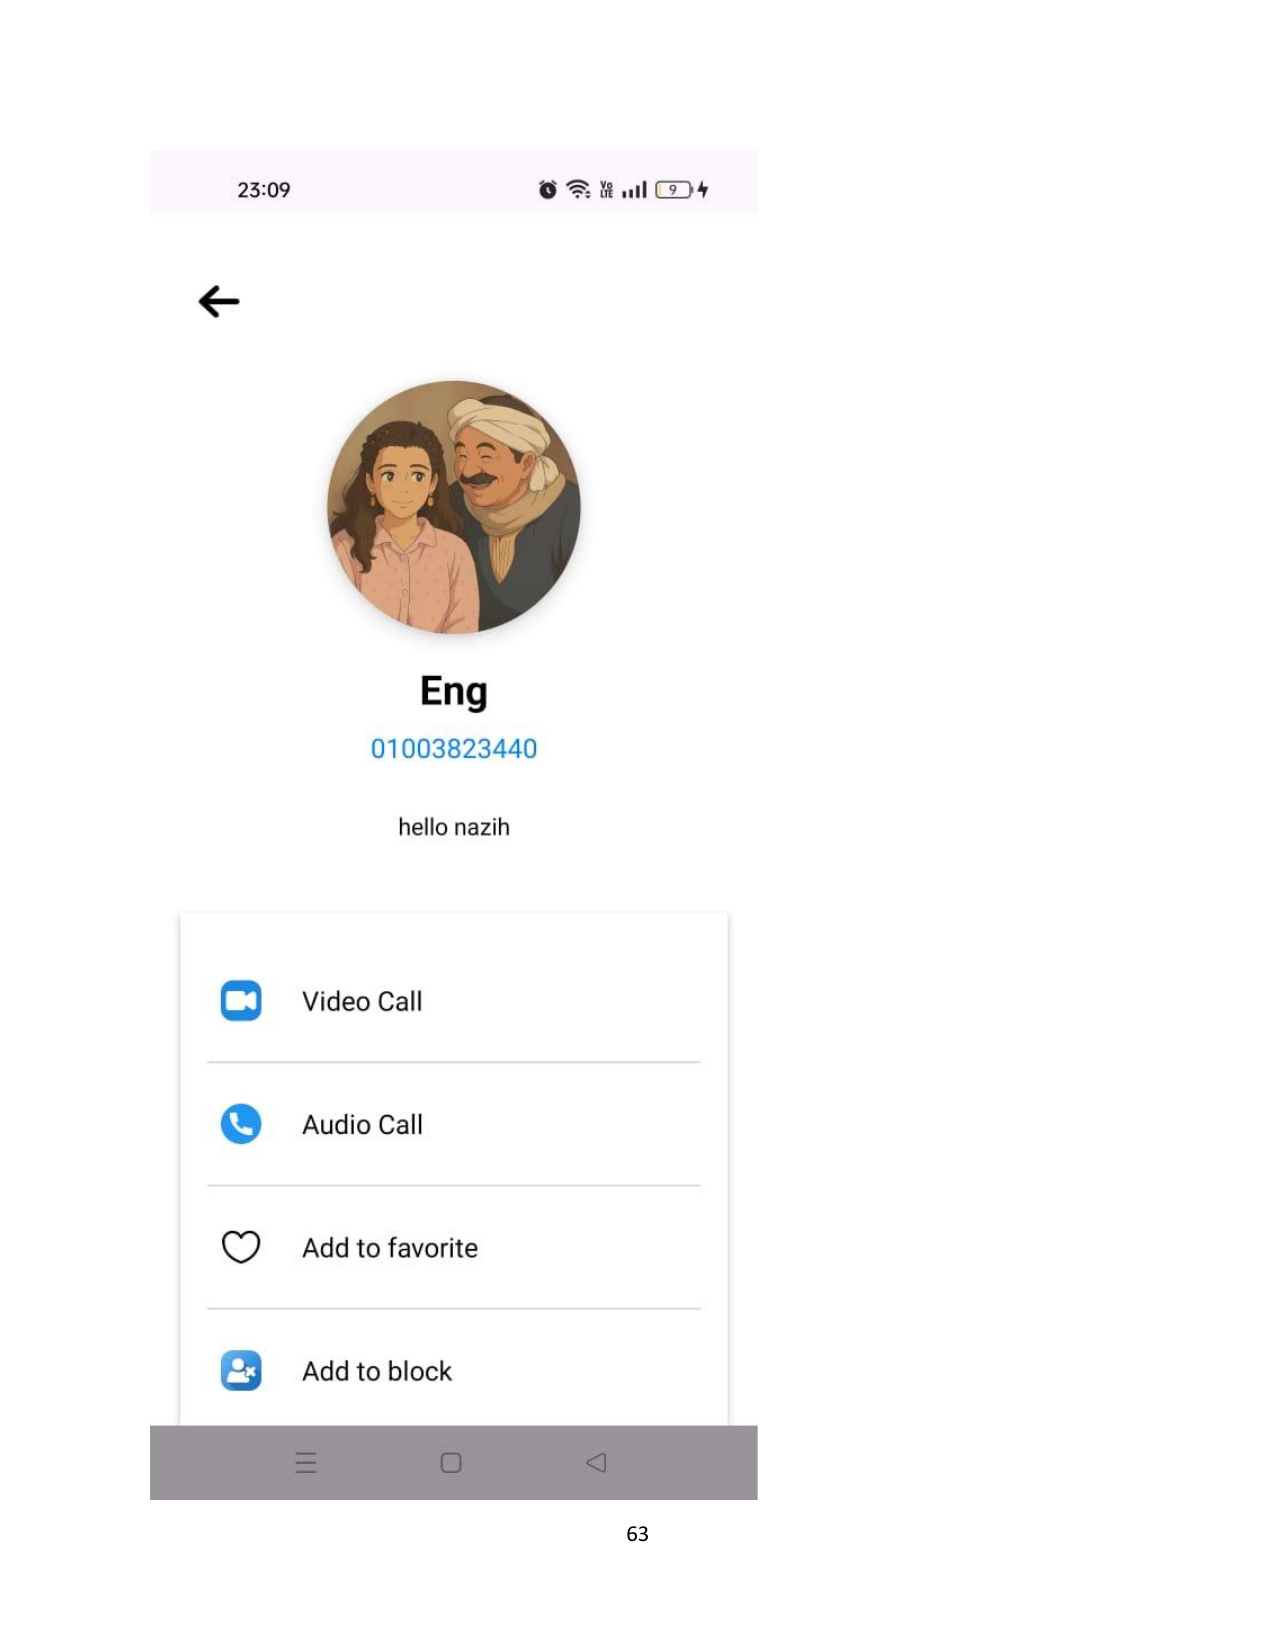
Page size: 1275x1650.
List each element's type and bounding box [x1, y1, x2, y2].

picture [150, 150, 758, 1500]
